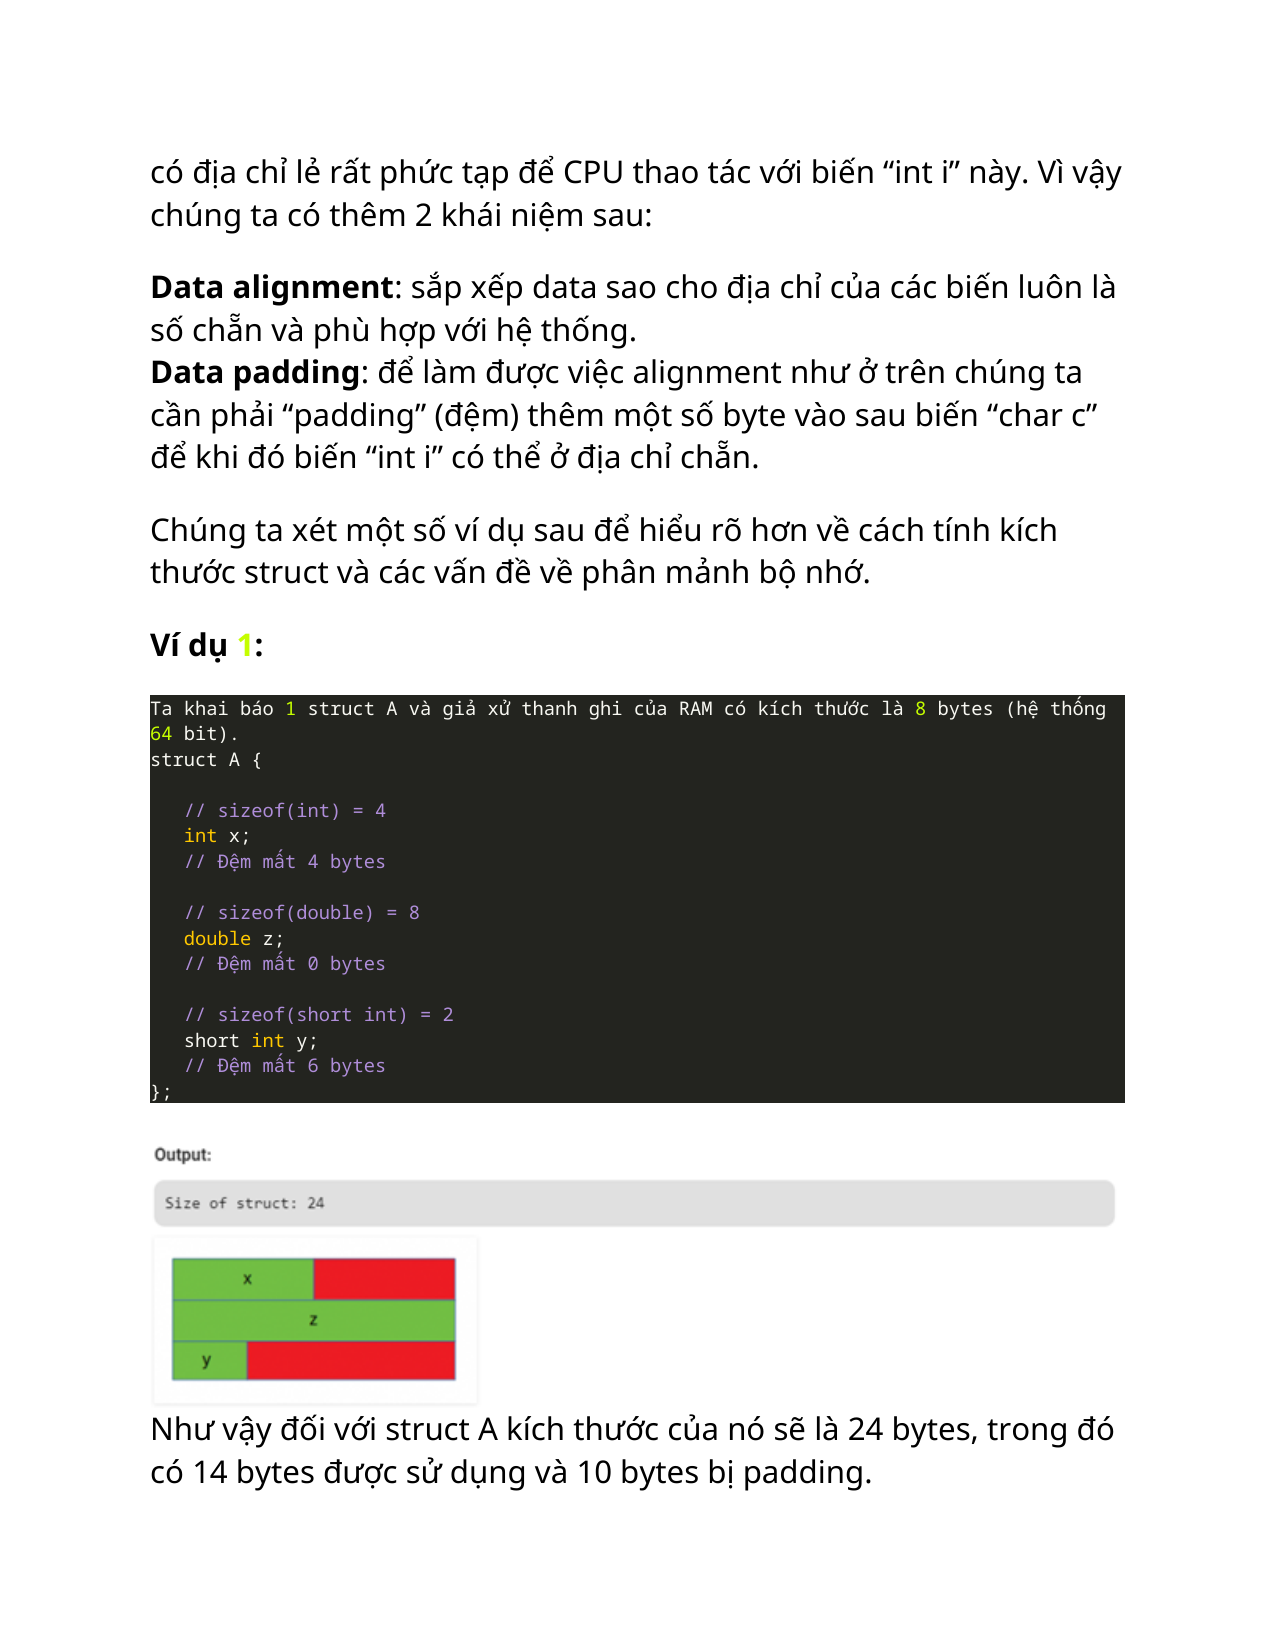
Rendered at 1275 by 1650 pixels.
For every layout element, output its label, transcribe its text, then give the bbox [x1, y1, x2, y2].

text Ta khai báo 1 struct A và giả xử thanh ghi của RAM có kích thước là 8 bytes (hệ thống 64 bit). [150, 695, 1125, 746]
text // sizeof(double) = 8 [150, 899, 1125, 925]
text // sizeof(short int) = 2 [150, 1001, 1125, 1027]
text // Đệm mất 6 bytes [150, 1052, 1125, 1078]
text // sizeof(int) = 4 [150, 797, 1125, 823]
text Data padding: để làm được việc alignment như ở trên chúng ta cần phải “padding” (đệm) thêm một số byte vào sau biến “char c” để khi đó biến “int i” có thể ở địa chỉ chẵn. [150, 350, 1125, 478]
text double z; [150, 925, 1125, 950]
text Chúng ta xét một số ví dụ sau để hiểu rõ hơn về cách tính kích thước struct và các vấn đề về phân mảnh bộ nhớ. [150, 508, 1125, 593]
text int x; [150, 823, 1125, 848]
text Ví dụ 1: [150, 623, 1125, 665]
text // Đệm mất 4 bytes [150, 848, 1125, 874]
text Data alignment: sắp xếp data sao cho địa chỉ của các biến luôn là số chẵn và phù hợp với hệ thống. [150, 265, 1125, 350]
text Như vậy đối với struct A kích thước của nó sẽ là 24 bytes, trong đó có 14 bytes được sử dụng và 10 bytes bị padding. [150, 1408, 1125, 1492]
text }; [150, 1078, 1125, 1103]
text short int y; [150, 1027, 1125, 1052]
picture [150, 1133, 1125, 1408]
text struct A { [150, 746, 1125, 772]
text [150, 150, 1125, 235]
text // Đệm mất 0 bytes [150, 950, 1125, 976]
